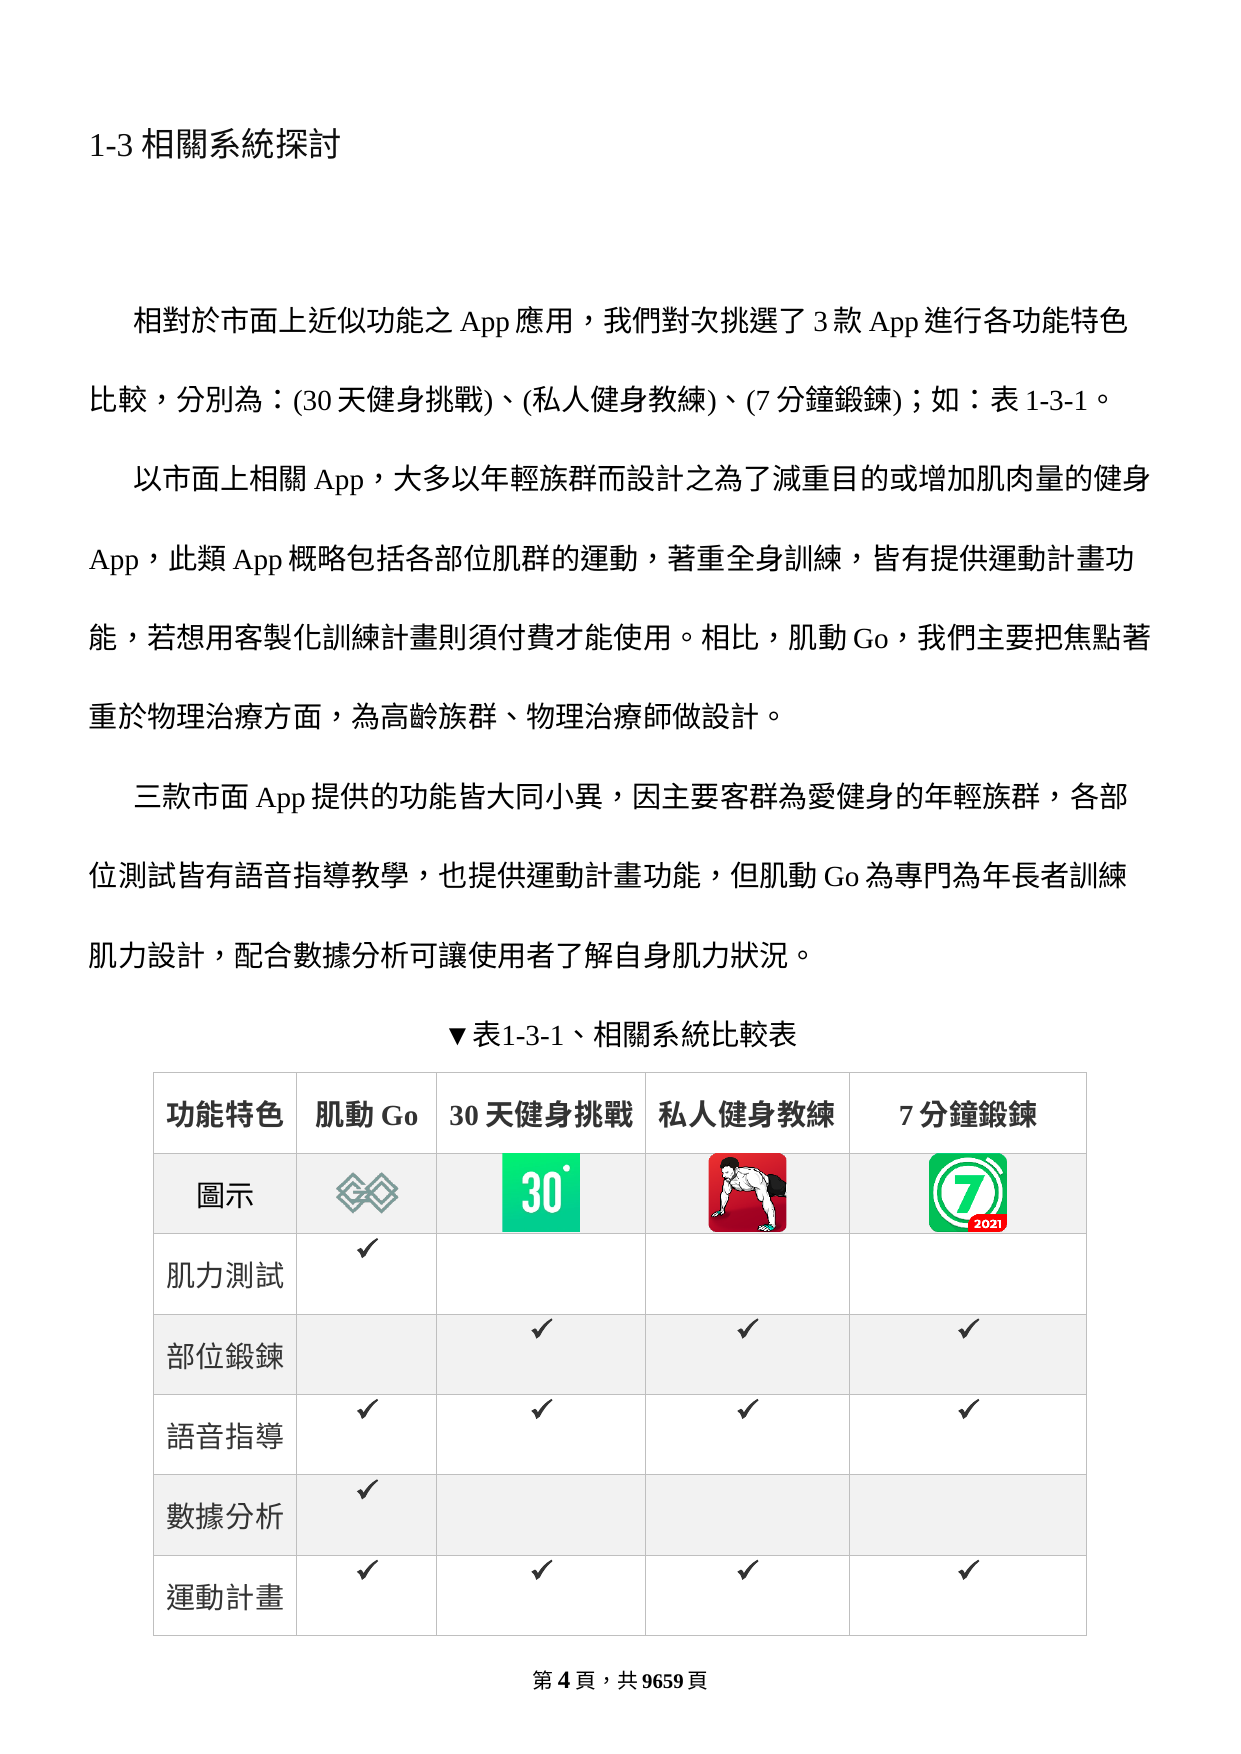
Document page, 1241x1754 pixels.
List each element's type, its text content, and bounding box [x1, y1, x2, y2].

table_cell [437, 1315, 645, 1394]
table_cell [437, 1556, 645, 1635]
table_cell [850, 1556, 1086, 1635]
table_cell 肌力測試 [154, 1234, 296, 1313]
table_header 30天健身挑戰 [437, 1073, 645, 1153]
table_cell 數據分析 [154, 1475, 296, 1555]
table_cell [850, 1315, 1086, 1394]
table_cell [437, 1154, 645, 1233]
table_cell [850, 1234, 1086, 1313]
table_cell [437, 1475, 645, 1555]
text 以市面上相關App，大多以年輕族群而設計之為了減重目的或增加肌肉量的健身App，此類App概略包括各部位肌群的運動，著重全身訓練，皆有提供運動計畫功能，若想用客製化訓練計畫則須付費才能使用。相比，肌動Go，我們主要把焦點著重於物理治療方面，為高齡族群、物理治療師做設計。 [89, 437, 1152, 755]
subtitle 相關系統探討 [89, 103, 1152, 182]
text 三款市面App提供的功能皆大同小異，因主要客群為愛健身的年輕族群，各部位測試皆有語音指導教學，也提供運動計畫功能，但肌動Go為專門為年長者訓練肌力設計，配合數據分析可讓使用者了解自身肌力狀況。 [89, 755, 1152, 993]
table_cell [437, 1234, 645, 1313]
table_cell [297, 1556, 436, 1635]
table_header 私人健身教練 [646, 1073, 849, 1153]
table_cell 圖示 [154, 1154, 296, 1233]
table_cell [646, 1556, 849, 1635]
table_cell [297, 1315, 436, 1394]
table_header 功能特色 [154, 1073, 296, 1153]
table_cell [646, 1395, 849, 1474]
table_cell [850, 1475, 1086, 1555]
picture [328, 1153, 406, 1232]
picture [929, 1153, 1007, 1232]
table_cell [437, 1395, 645, 1474]
table_cell [297, 1395, 436, 1474]
table_cell [646, 1315, 849, 1394]
table_header 肌動Go [297, 1073, 436, 1153]
table_cell [850, 1154, 1086, 1233]
table_cell 語音指導 [154, 1395, 296, 1474]
table_cell 部位鍛鍊 [154, 1315, 296, 1394]
table_cell 運動計畫 [154, 1556, 296, 1635]
picture [502, 1153, 580, 1232]
table_cell [850, 1395, 1086, 1474]
table_cell [646, 1234, 849, 1313]
table_cell [646, 1154, 849, 1233]
table_cell [297, 1234, 436, 1313]
text 相對於市面上近似功能之App應用，我們對次挑選了3款App進行各功能特色比較，分別為：(30天健身挑戰)、(私人健身教練)、(7分鐘鍛鍊)；如：表1-3-1。 [89, 278, 1152, 437]
table_cell [297, 1154, 436, 1233]
table_cell [297, 1475, 436, 1555]
picture [708, 1153, 787, 1232]
table_cell [646, 1475, 849, 1555]
table_header 7分鐘鍛鍊 [850, 1073, 1086, 1153]
